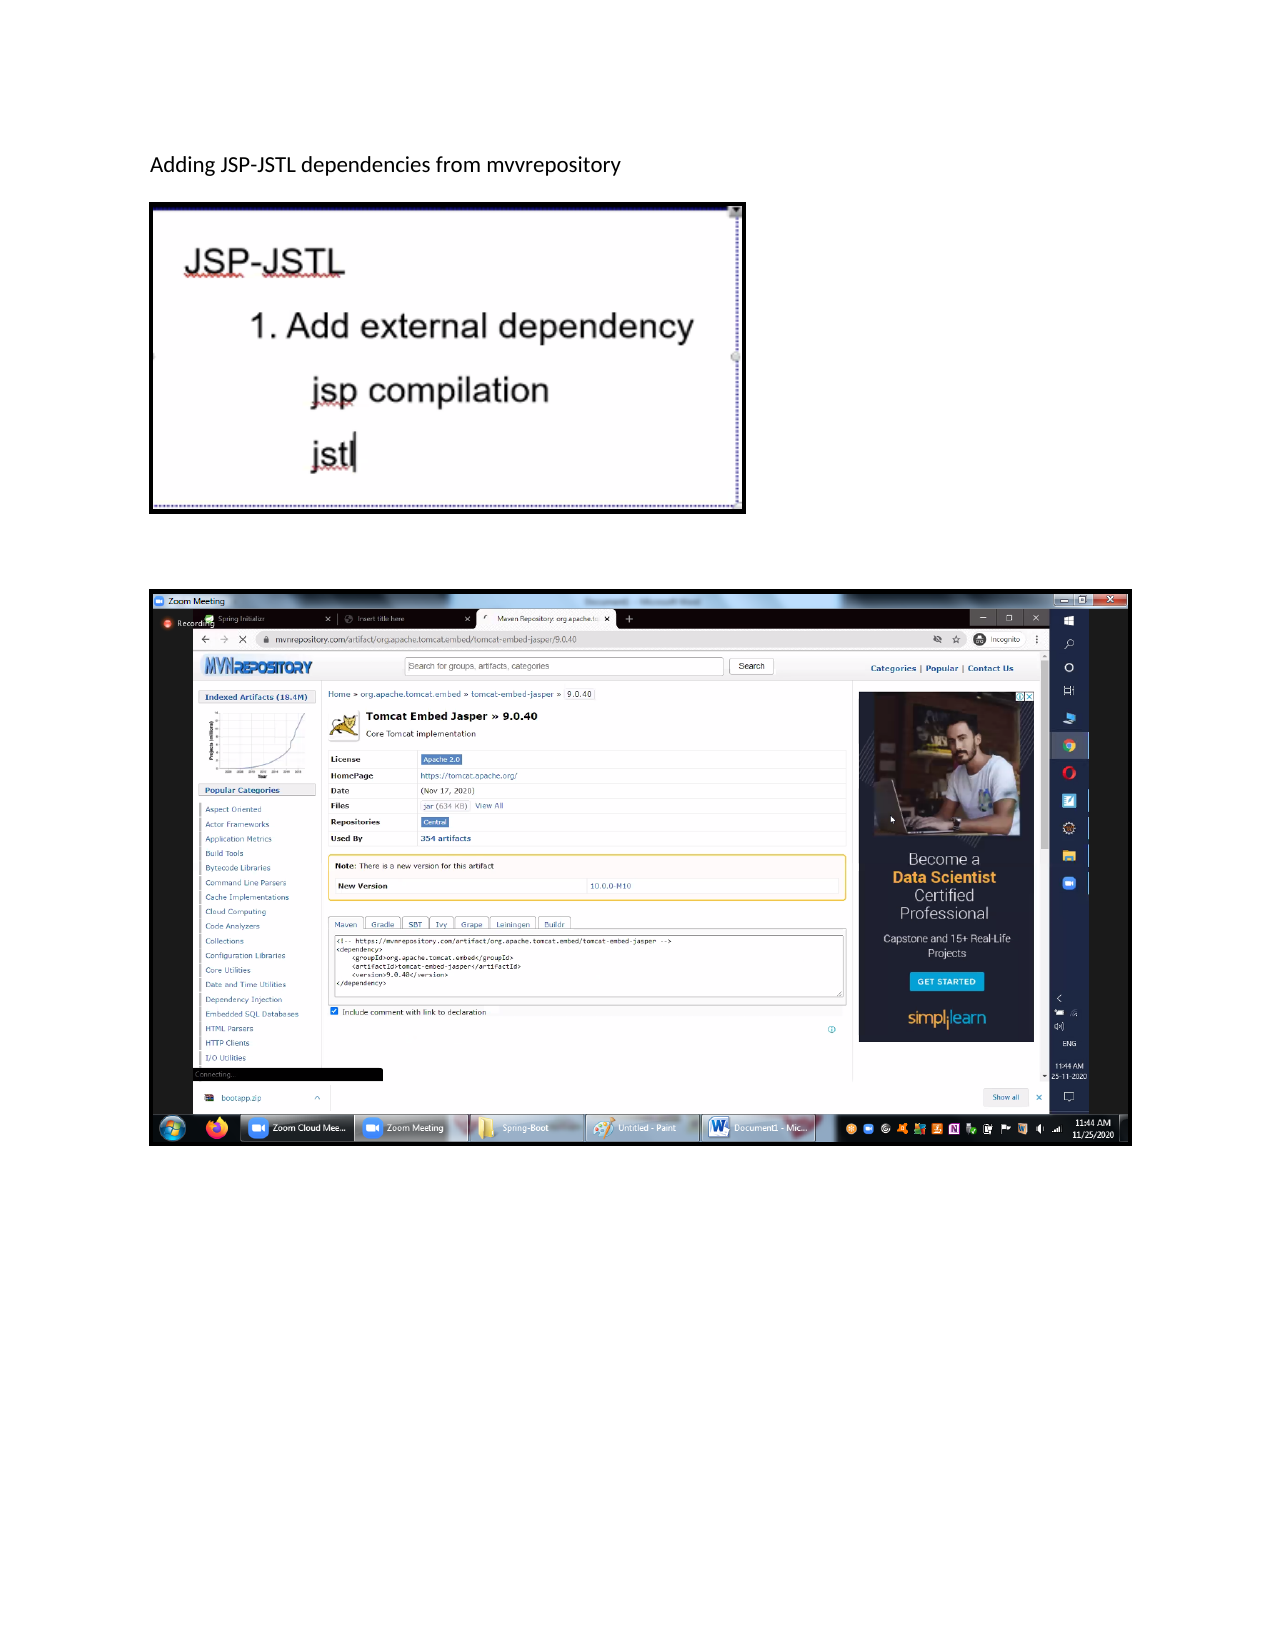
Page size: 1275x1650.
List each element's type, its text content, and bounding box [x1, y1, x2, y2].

picture [153, 206, 742, 509]
text Adding JSP-JSTL dependencies from mvvrepository [150, 150, 1125, 178]
picture [153, 594, 1128, 1142]
